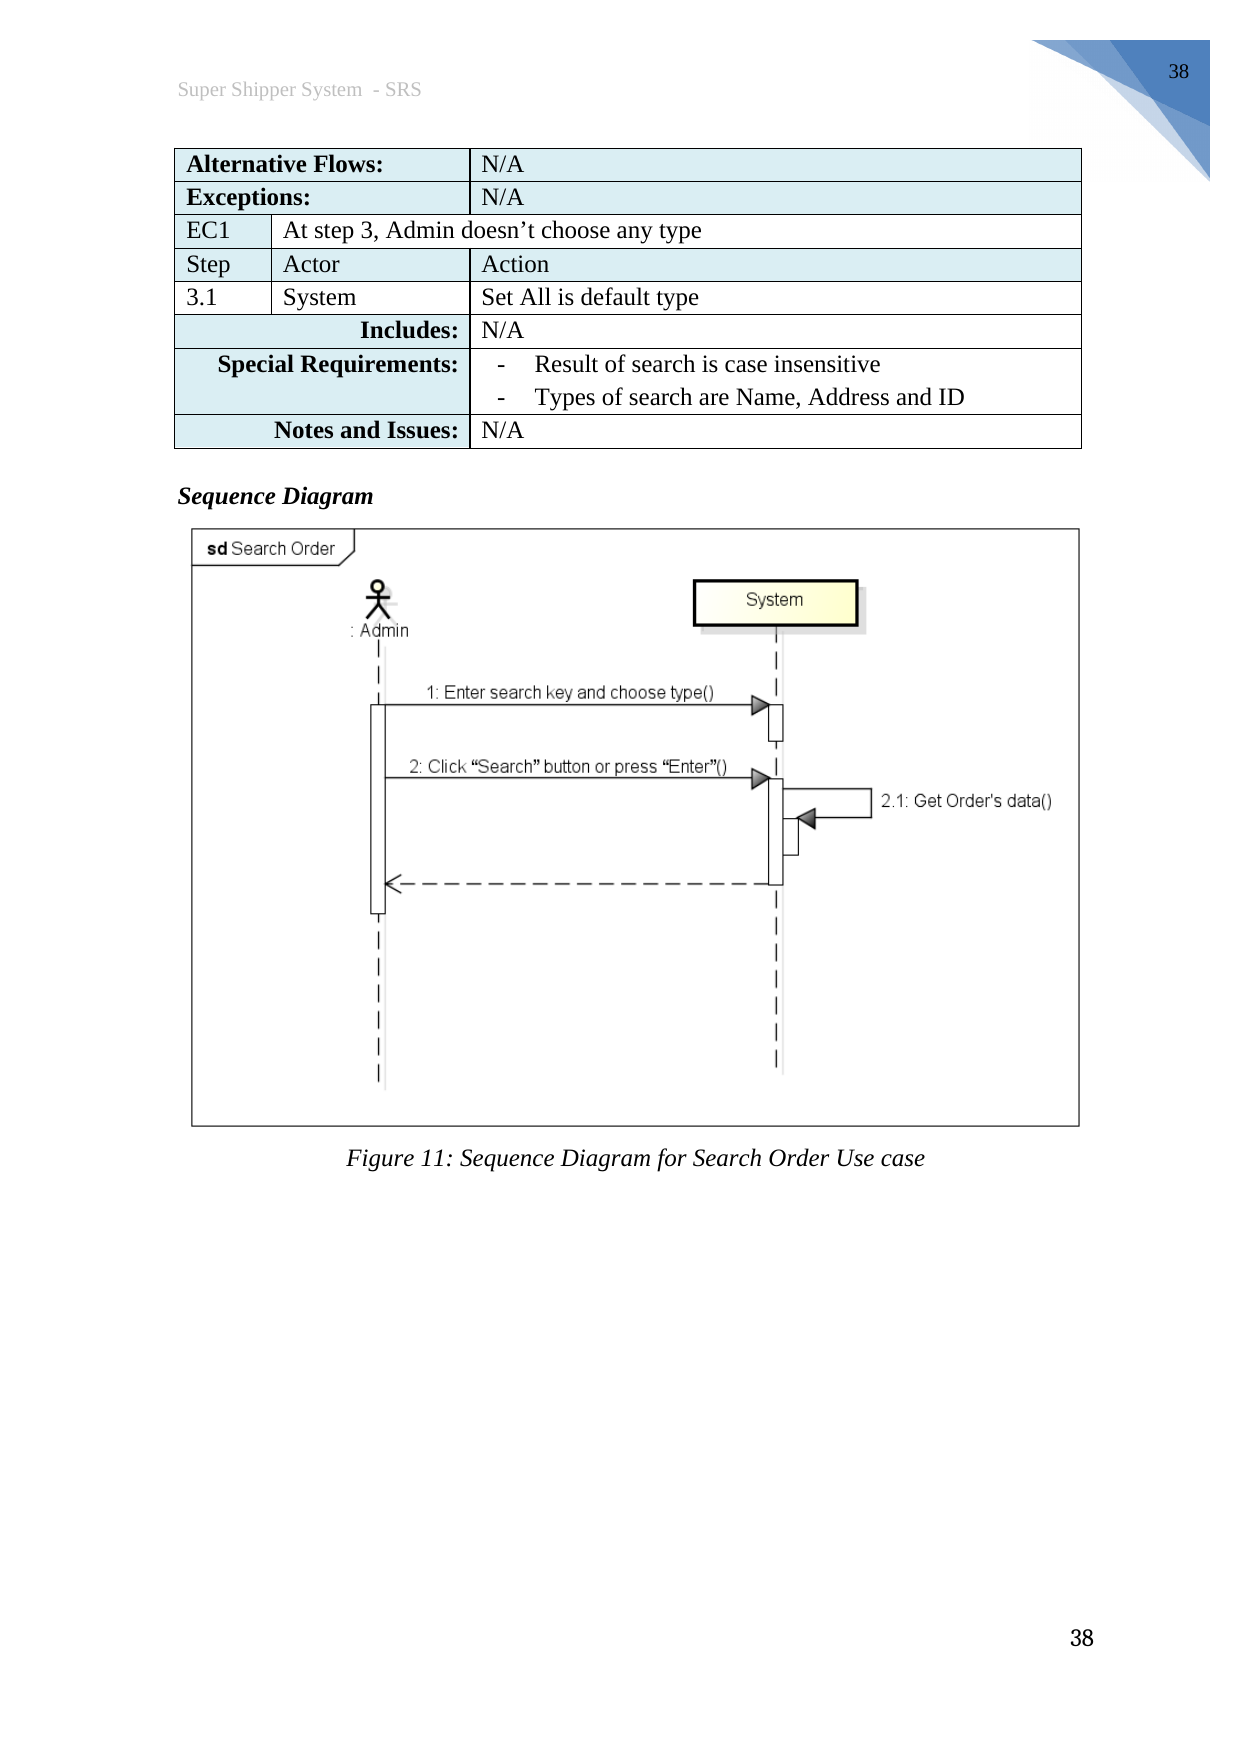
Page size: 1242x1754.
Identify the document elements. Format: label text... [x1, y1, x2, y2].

table_cell Set All is default type [471, 282, 1081, 314]
text Sequence Diagram [177, 481, 1094, 510]
table_cell At step 3, Admin doesn’t choose any type [272, 215, 1081, 248]
table_cell Includes: [175, 315, 469, 348]
table_cell Special Requirements: [175, 349, 469, 414]
table_cell Step [175, 249, 271, 281]
table_cell Result of search is case insensitive Types of search are Name, Address and ID [471, 349, 1081, 414]
table_cell Actor [272, 249, 469, 281]
table_cell N/A [471, 415, 1081, 447]
table_cell Action [471, 249, 1081, 281]
table_cell Notes and Issues: [175, 415, 469, 447]
table_cell 3.1 [175, 282, 271, 314]
picture [177, 514, 1094, 1140]
table_cell N/A [471, 315, 1081, 348]
text Figure 11: Sequence Diagram for Search Order Use case [177, 1143, 1094, 1172]
table_cell N/A [471, 149, 1081, 181]
table_cell System [272, 282, 469, 314]
table_cell EC1 [175, 215, 271, 248]
table_cell Exceptions: [175, 182, 469, 214]
table_cell N/A [471, 182, 1081, 214]
picture [1029, 40, 1210, 182]
table_cell Alternative Flows: [175, 149, 469, 181]
